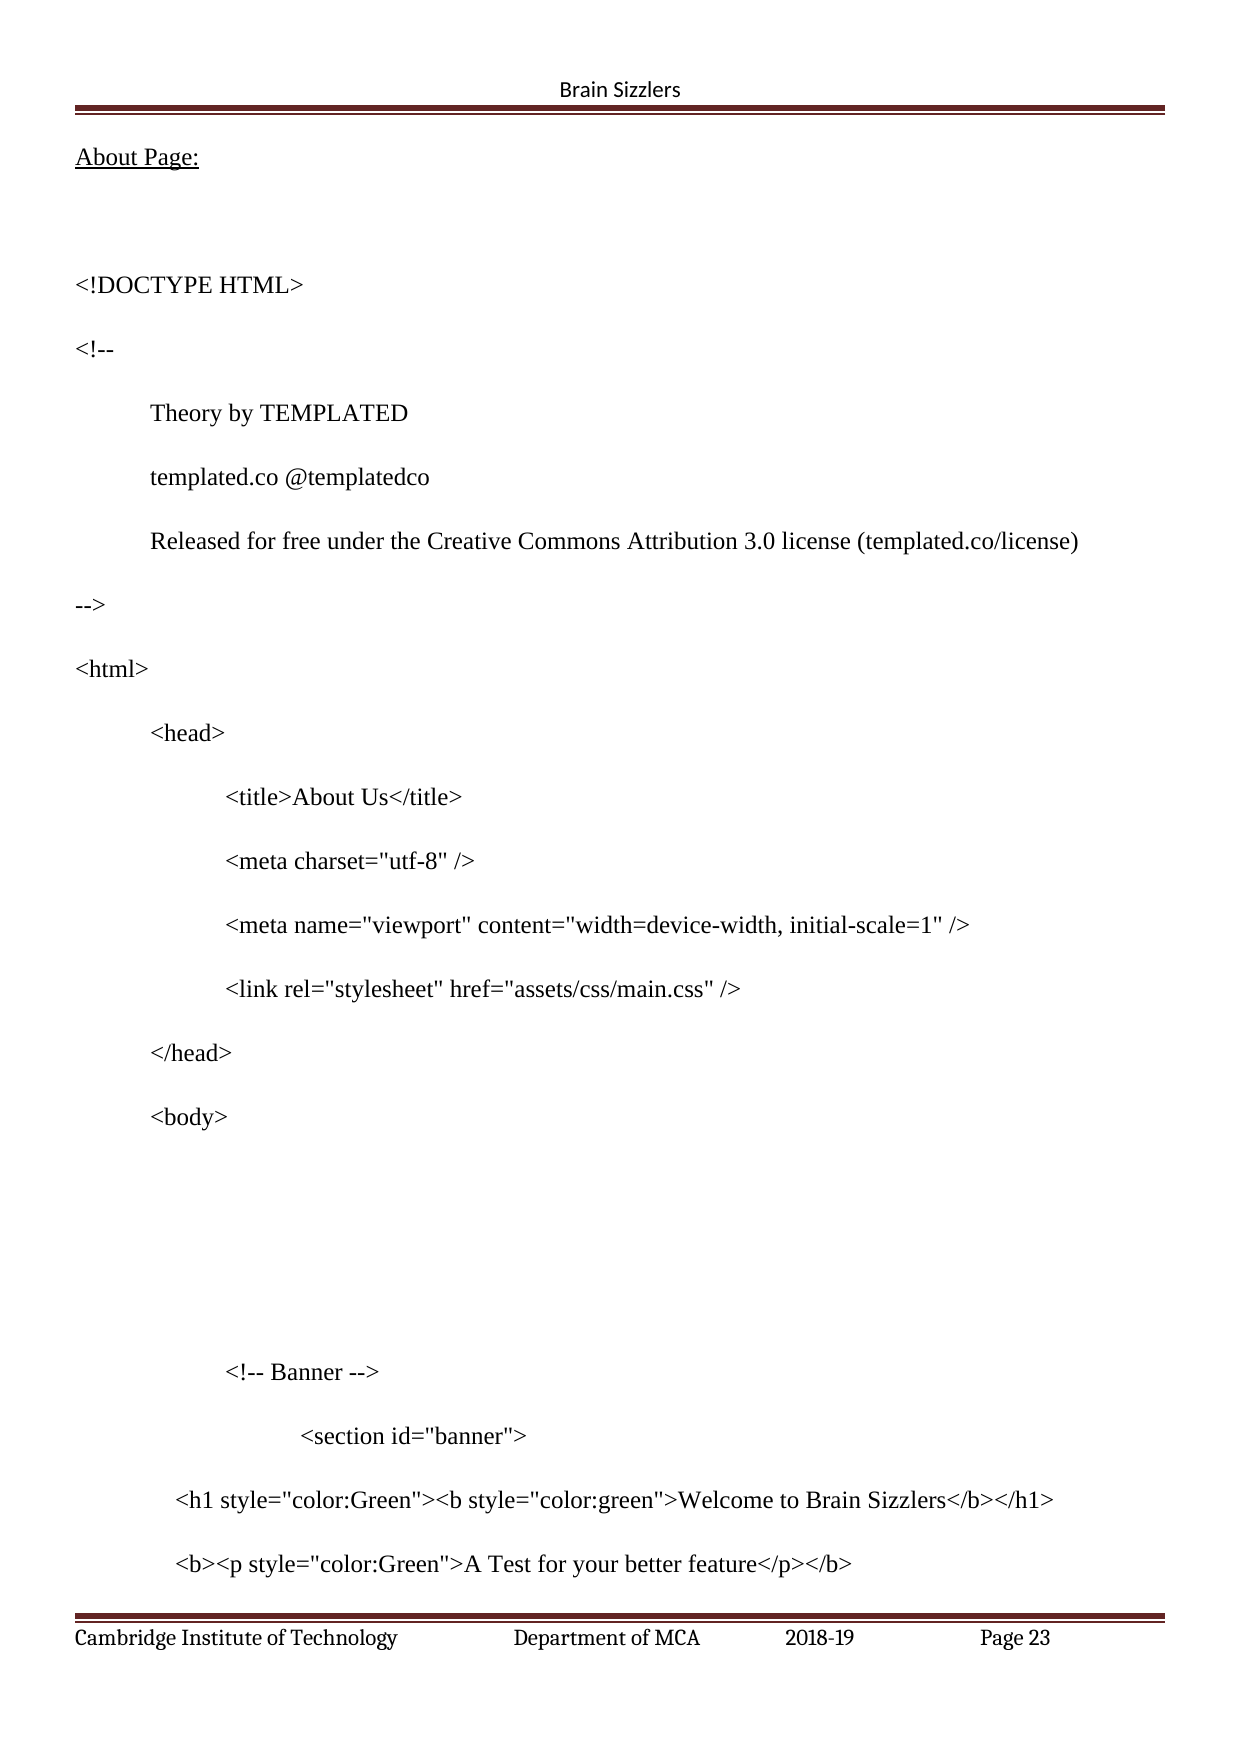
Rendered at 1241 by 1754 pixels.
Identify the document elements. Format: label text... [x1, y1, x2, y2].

text <link rel="stylesheet" href="assets/css/main.css" /> [75, 974, 1165, 1003]
text <b><p style="color:Green">A Test for your better feature</p></b> [75, 1549, 1165, 1578]
text <meta name="viewport" content="width=device-width, initial-scale=1" /> [75, 910, 1165, 939]
text <!-- [75, 334, 1165, 363]
text </head> [75, 1038, 1165, 1067]
text Theory by TEMPLATED [75, 398, 1165, 427]
text --> [75, 590, 1165, 619]
text <head> [75, 718, 1165, 747]
text <h1 style="color:Green"><b style="color:green">Welcome to Brain Sizzlers</b></h1> [75, 1485, 1165, 1514]
text <!DOCTYPE HTML> [75, 270, 1165, 299]
text About Page: [75, 142, 1165, 171]
text <html> [75, 654, 1165, 683]
text <title>About Us</title> [75, 782, 1165, 811]
text <meta charset="utf-8" /> [75, 846, 1165, 875]
text <section id="banner"> [75, 1421, 1165, 1450]
text templated.co @templatedco [75, 462, 1165, 491]
text <body> [75, 1102, 1165, 1131]
text Released for free under the Creative Commons Attribution 3.0 license (templated.co/license) [75, 526, 1165, 555]
text <!-- Banner --> [75, 1357, 1165, 1386]
